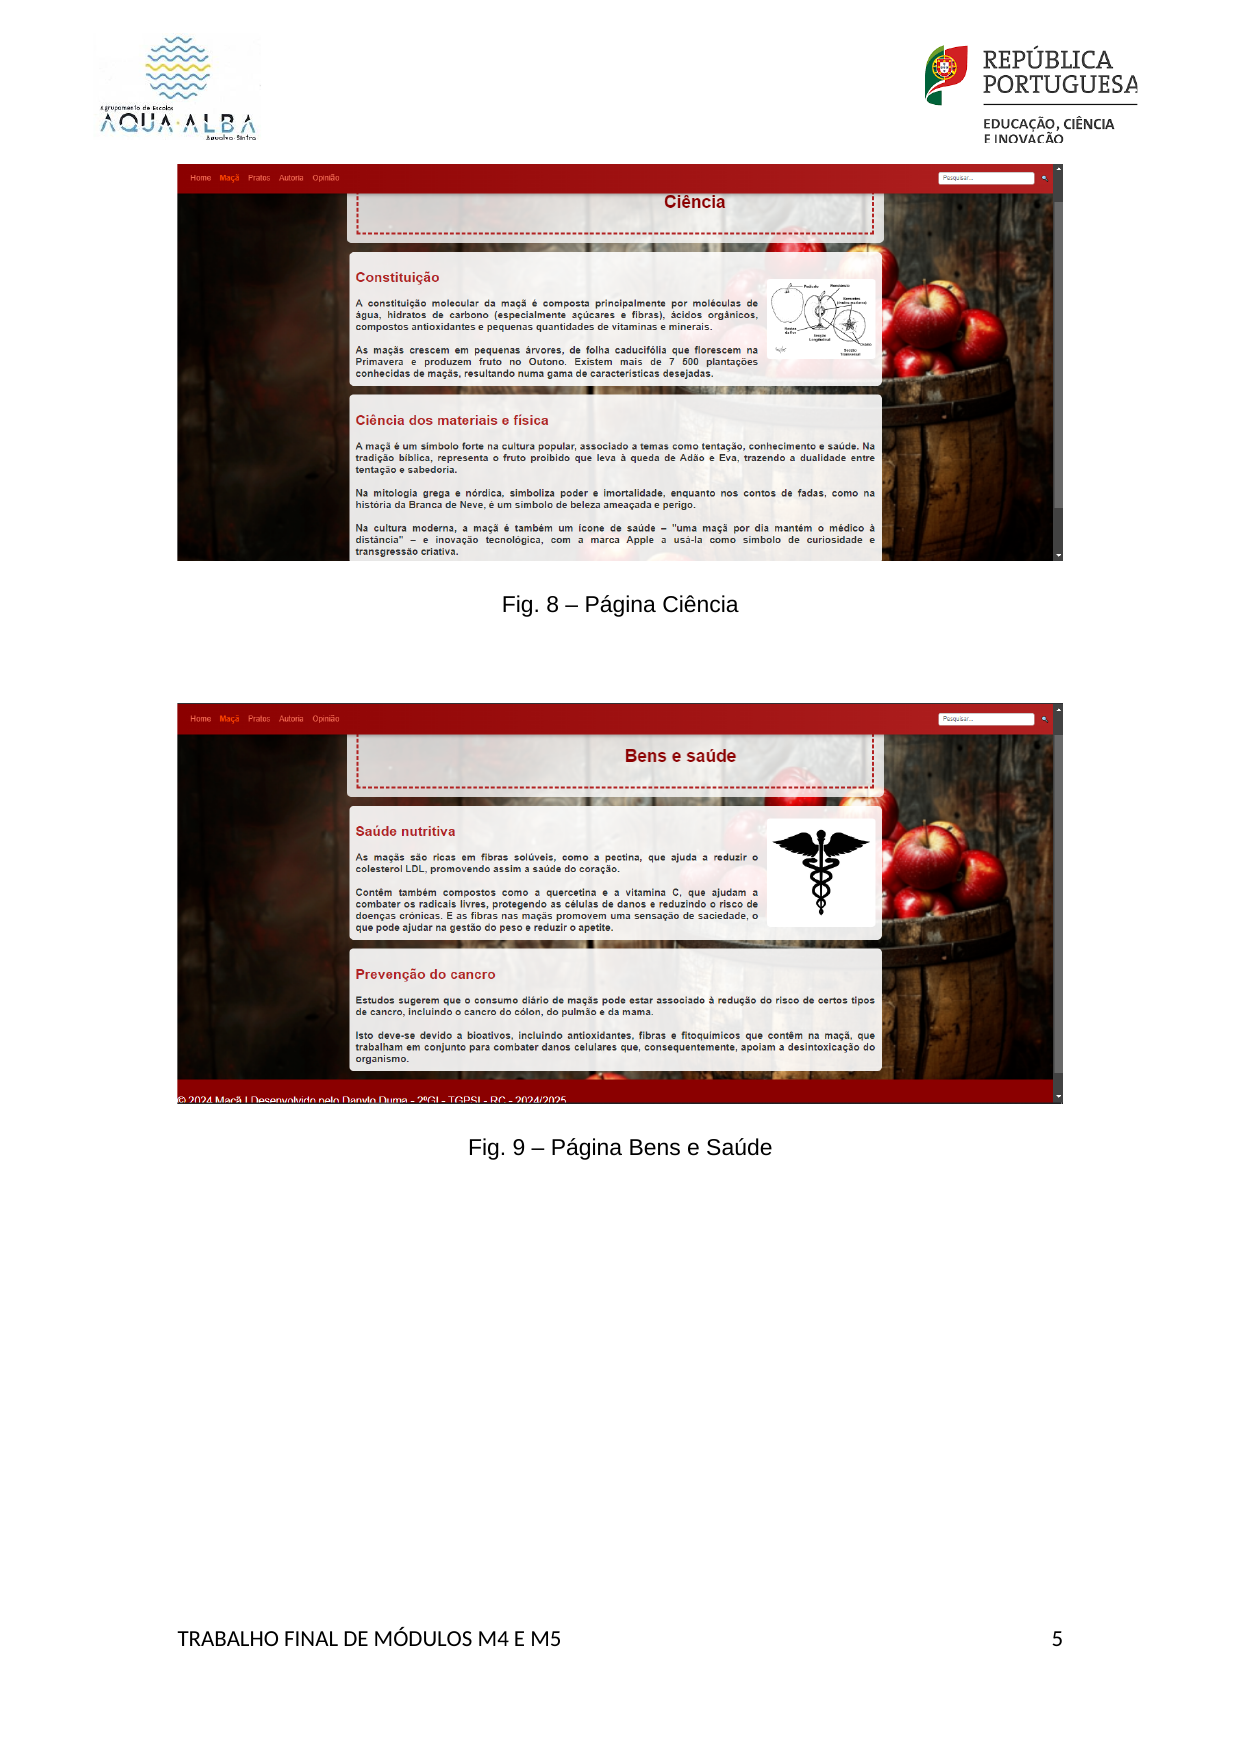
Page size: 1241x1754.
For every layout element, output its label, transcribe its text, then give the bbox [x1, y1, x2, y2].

picture [177, 703, 1063, 1104]
text Fig. 8 – Página Ciência [177, 591, 1063, 617]
picture [925, 45, 1138, 143]
text Fig. 9 – Página Bens e Saúde [177, 1134, 1063, 1160]
picture [177, 164, 1063, 561]
picture [93, 33, 262, 140]
